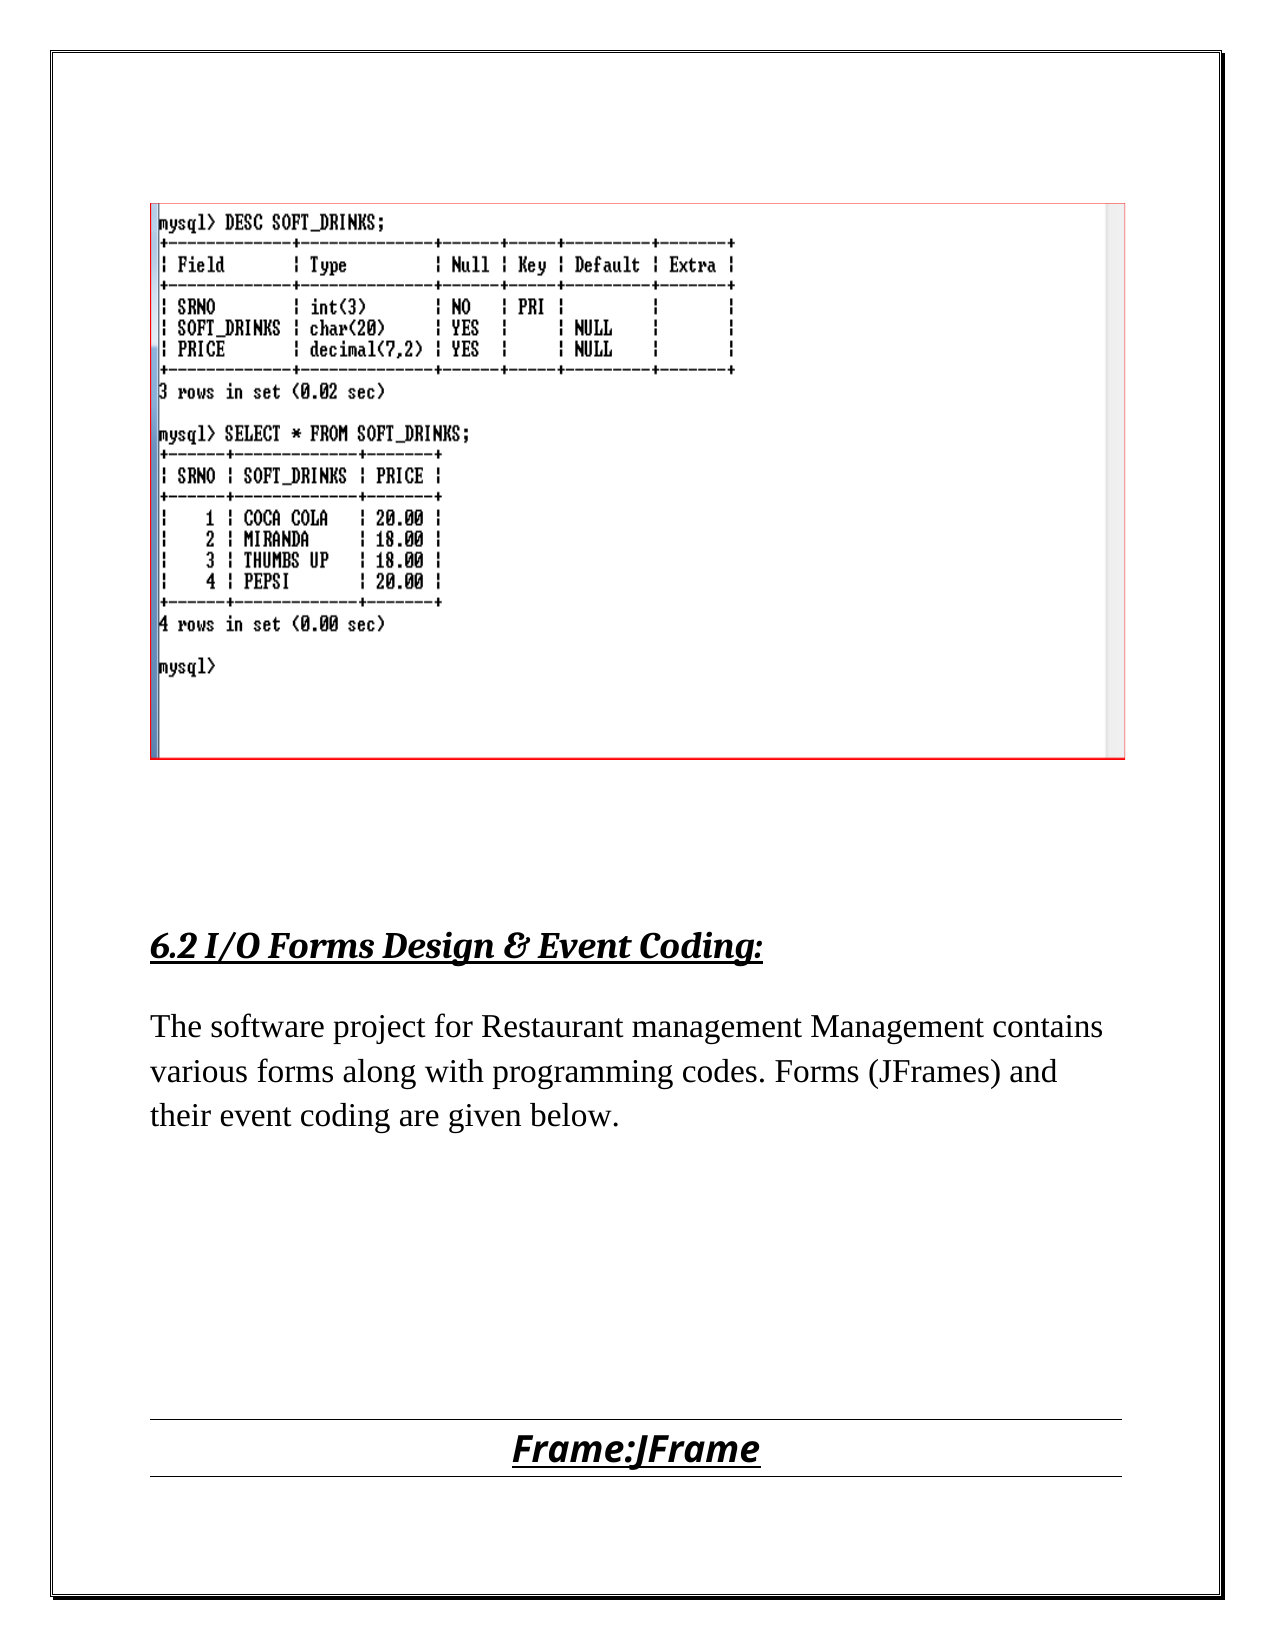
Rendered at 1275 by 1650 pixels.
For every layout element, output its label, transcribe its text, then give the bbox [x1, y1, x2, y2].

text The software project for Restaurant management Management contains various forms along with programming codes. Forms (JFrames) and their event coding are given below. [150, 1007, 1122, 1133]
picture [150, 203, 1126, 760]
subtitle 6.2 I/O Forms Design & Event Coding: [150, 925, 1122, 968]
text Frame:JFrame [150, 1420, 1122, 1476]
